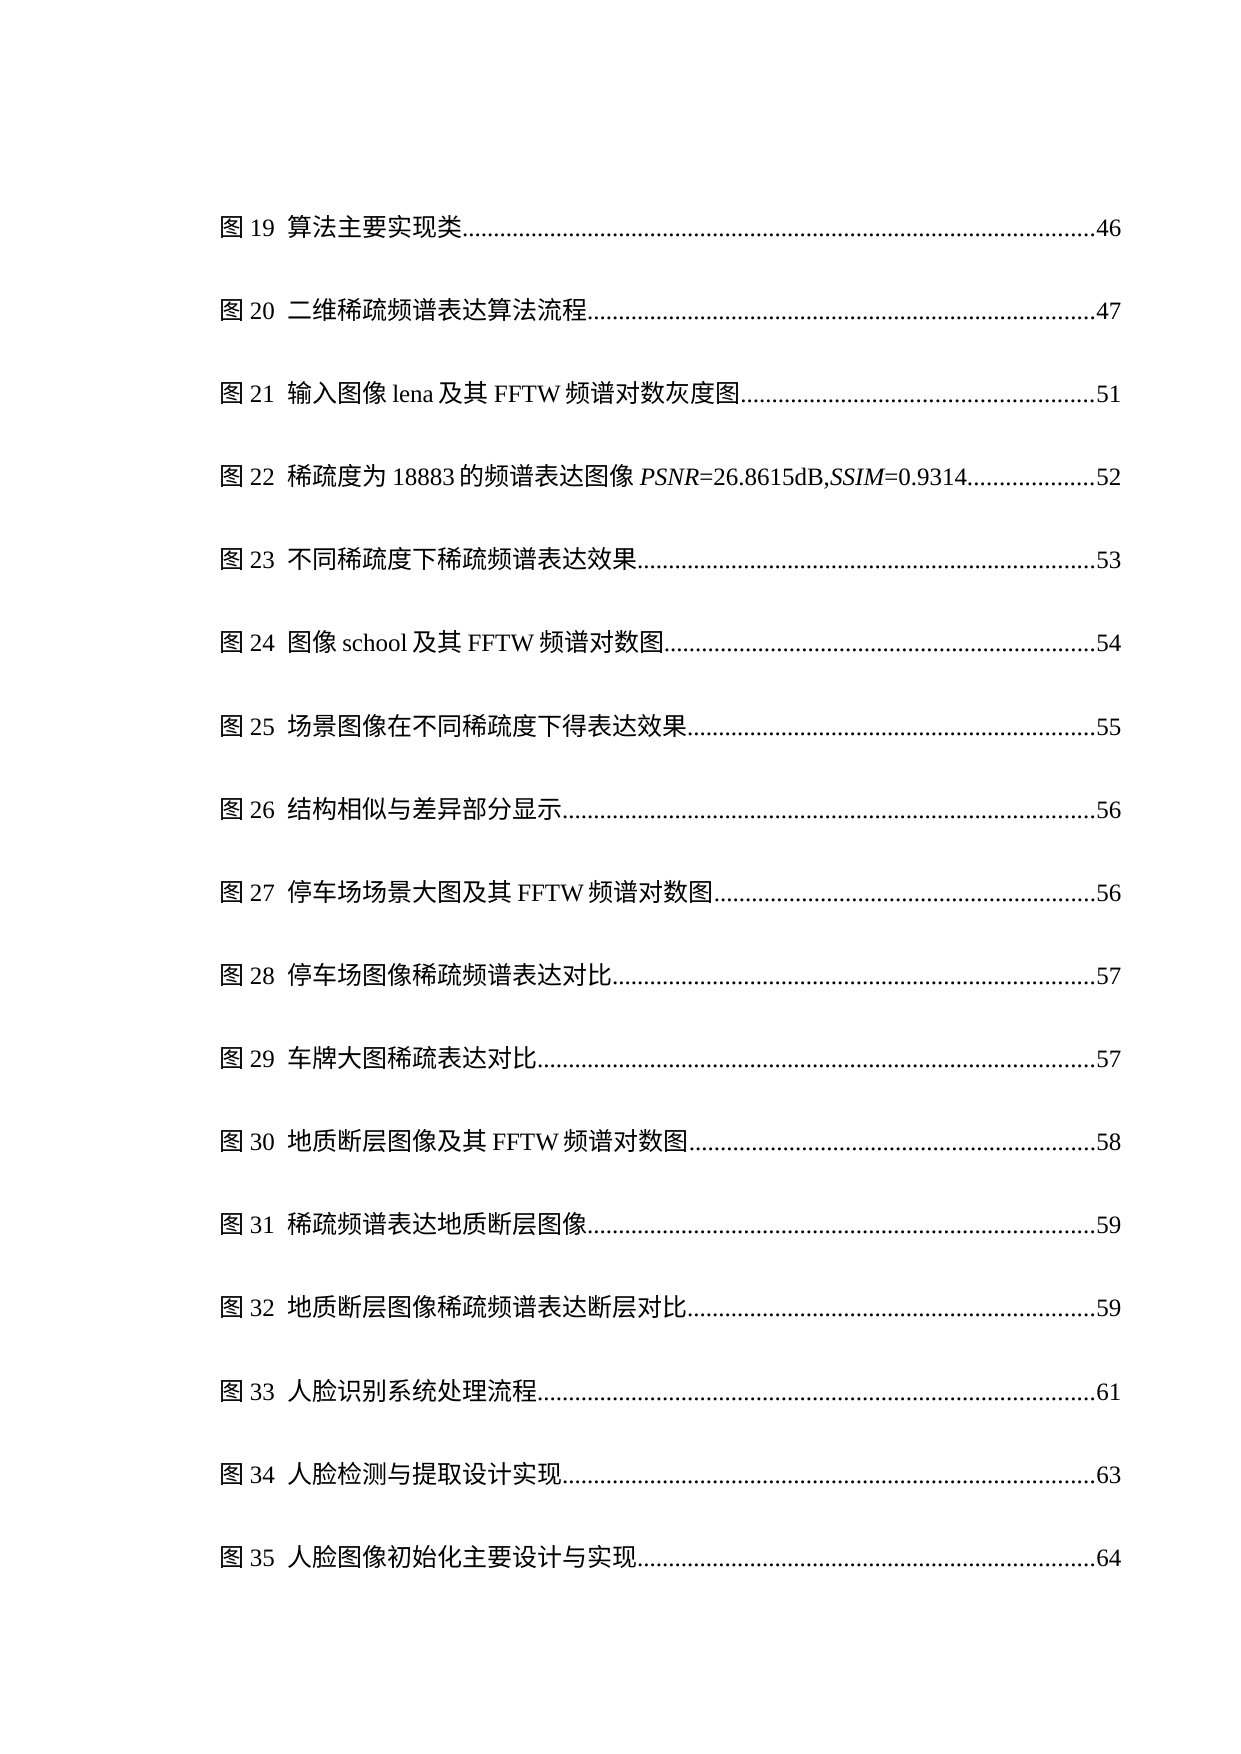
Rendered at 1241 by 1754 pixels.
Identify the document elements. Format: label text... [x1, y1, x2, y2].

text 图 26 结构相似与差异部分显示 56 [219, 775, 1122, 840]
text 图 25 场景图像在不同稀疏度下得表达效果 55 [219, 692, 1122, 757]
text 图 30 地质断层图像及其FFTW频谱对数图 58 [219, 1107, 1122, 1172]
text 图 28 停车场图像稀疏频谱表达对比 57 [219, 941, 1122, 1006]
text 图 33 人脸识别系统处理流程 61 [219, 1357, 1122, 1422]
text 图 24 图像school及其FFTW频谱对数图 54 [219, 608, 1122, 673]
text 图 29 车牌大图稀疏表达对比 57 [219, 1024, 1122, 1089]
text 图 19 算法主要实现类 46 [219, 193, 1122, 258]
text 图 21 输入图像lena及其FFTW频谱对数灰度图 51 [219, 359, 1122, 424]
text 图 27 停车场场景大图及其FFTW频谱对数图 56 [219, 858, 1122, 923]
text 图 20 二维稀疏频谱表达算法流程 47 [219, 276, 1122, 341]
text 图 31 稀疏频谱表达地质断层图像 59 [219, 1190, 1122, 1255]
text 图 23 不同稀疏度下稀疏频谱表达效果 53 [219, 525, 1122, 590]
text 图 32 地质断层图像稀疏频谱表达断层对比 59 [219, 1273, 1122, 1338]
text 图 34 人脸检测与提取设计实现 63 [219, 1440, 1122, 1505]
text 图 22 稀疏度为18883的频谱表达图像PSNR=26.8615dB,SSIM=0.9314 52 [219, 442, 1122, 507]
text 图 35 人脸图像初始化主要设计与实现 64 [219, 1523, 1122, 1588]
